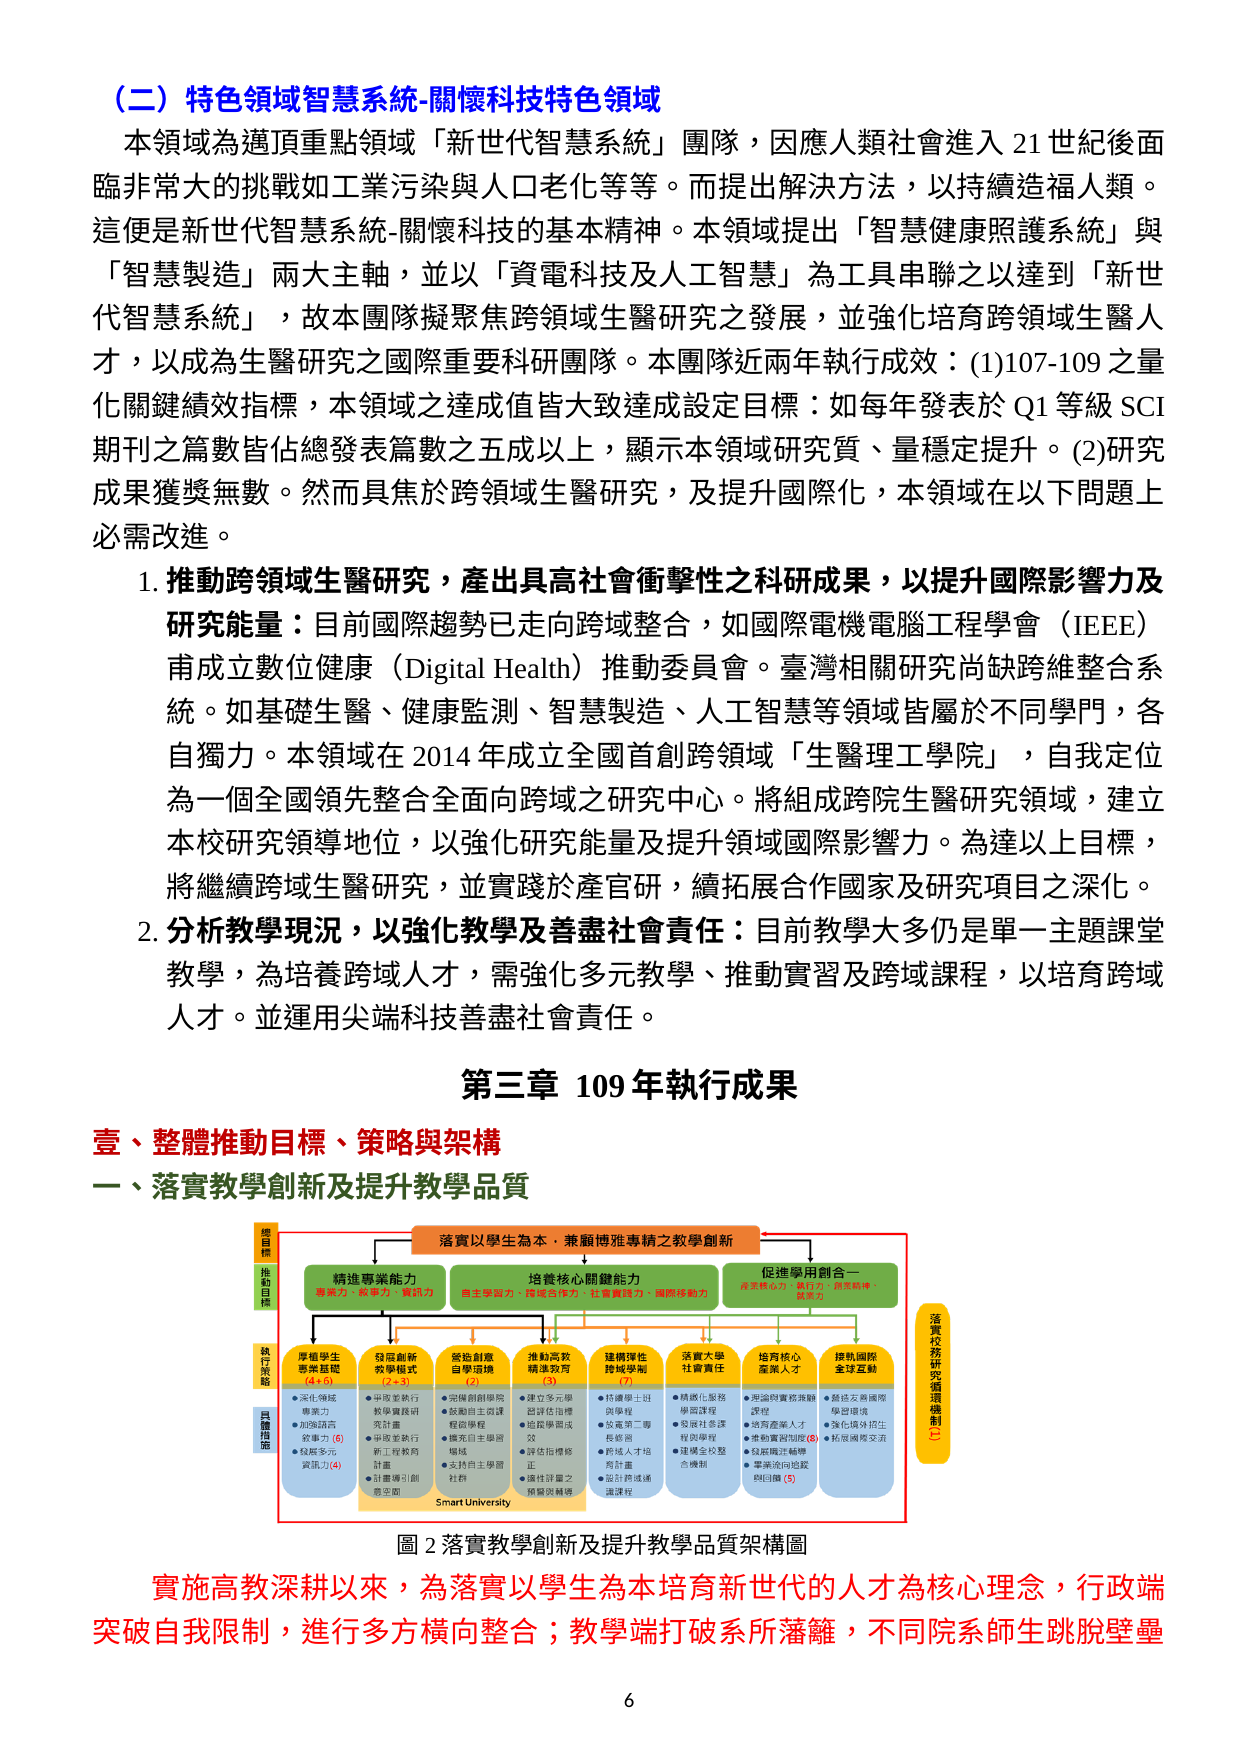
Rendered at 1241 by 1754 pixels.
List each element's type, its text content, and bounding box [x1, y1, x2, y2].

list 分析教學現況，以強化教學及善盡社會責任：目前教學大多仍是單一主題課堂教學，為培養跨域人才，需強化多元教學、推動實習及跨域課程，以培育跨域人才。並運用尖端科技善盡社會責任。 [137, 906, 1165, 1037]
text （二）特色領域智慧系統-關懷科技特色領域 [98, 75, 1165, 119]
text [93, 1564, 1165, 1651]
picture [252, 1221, 951, 1524]
table_header [93, 1206, 1112, 1527]
text 本領域為邁頂重點領域「新世代智慧系統」團隊，因應人類社會進入21世紀後面臨非常大的挑戰如工業污染與人口老化等等。而提出解決方法，以持續造福人類。這便是新世代智慧系統-關懷科技的基本精神。本領域提出「智慧健康照護系統」與「智慧製造」兩大主軸，並以「資電科技及人工智慧」為工具串聯之以達到「新世代智慧系統」，故本團隊擬聚焦跨領域生醫研究之發展，並強化培育跨領域生醫人才，以成為生醫研究之國際重要科研團隊。本團隊近兩年執行成效：(1)107-109之量化關鍵績效指標，本領域之達成值皆大致達成設定目標：如每年發表於Q1等級SCI期刊之篇數皆佔總發表篇數之五成以上，顯示本領域研究質、量穩定提升。(2)研究成果獲獎無數。然而具焦於跨領域生醫研究，及提升國際化，本領域在以下問題上必需改進。 [93, 119, 1165, 556]
text 第三章 109年執行成果 [93, 1062, 1165, 1106]
text 一、落實教學創新及提升教學品質 [93, 1162, 1165, 1206]
list 整體推動目標、策略與架構 [93, 1119, 1165, 1162]
list 推動跨領域生醫研究，產出具高社會衝擊性之科研成果，以提升國際影響力及研究能量：目前國際趨勢已走向跨域整合，如國際電機電腦工程學會（IEEE）甫成立數位健康（Digital Health）推動委員會。臺灣相關研究尚缺跨維整合系統。如基礎生醫、健康監測、智慧製造、人工智慧等領域皆屬於不同學門，各自獨力。本領域在2014年成立全國首創跨領域「生醫理工學院」，自我定位為一個全國領先整合全面向跨域之研究中心。將組成跨院生醫研究領域，建立本校研究領導地位，以強化研究能量及提升領域國際影響力。為達以上目標，將繼續跨域生醫研究，並實踐於產官研，續拓展合作國家及研究項目之深化。 [137, 556, 1165, 906]
